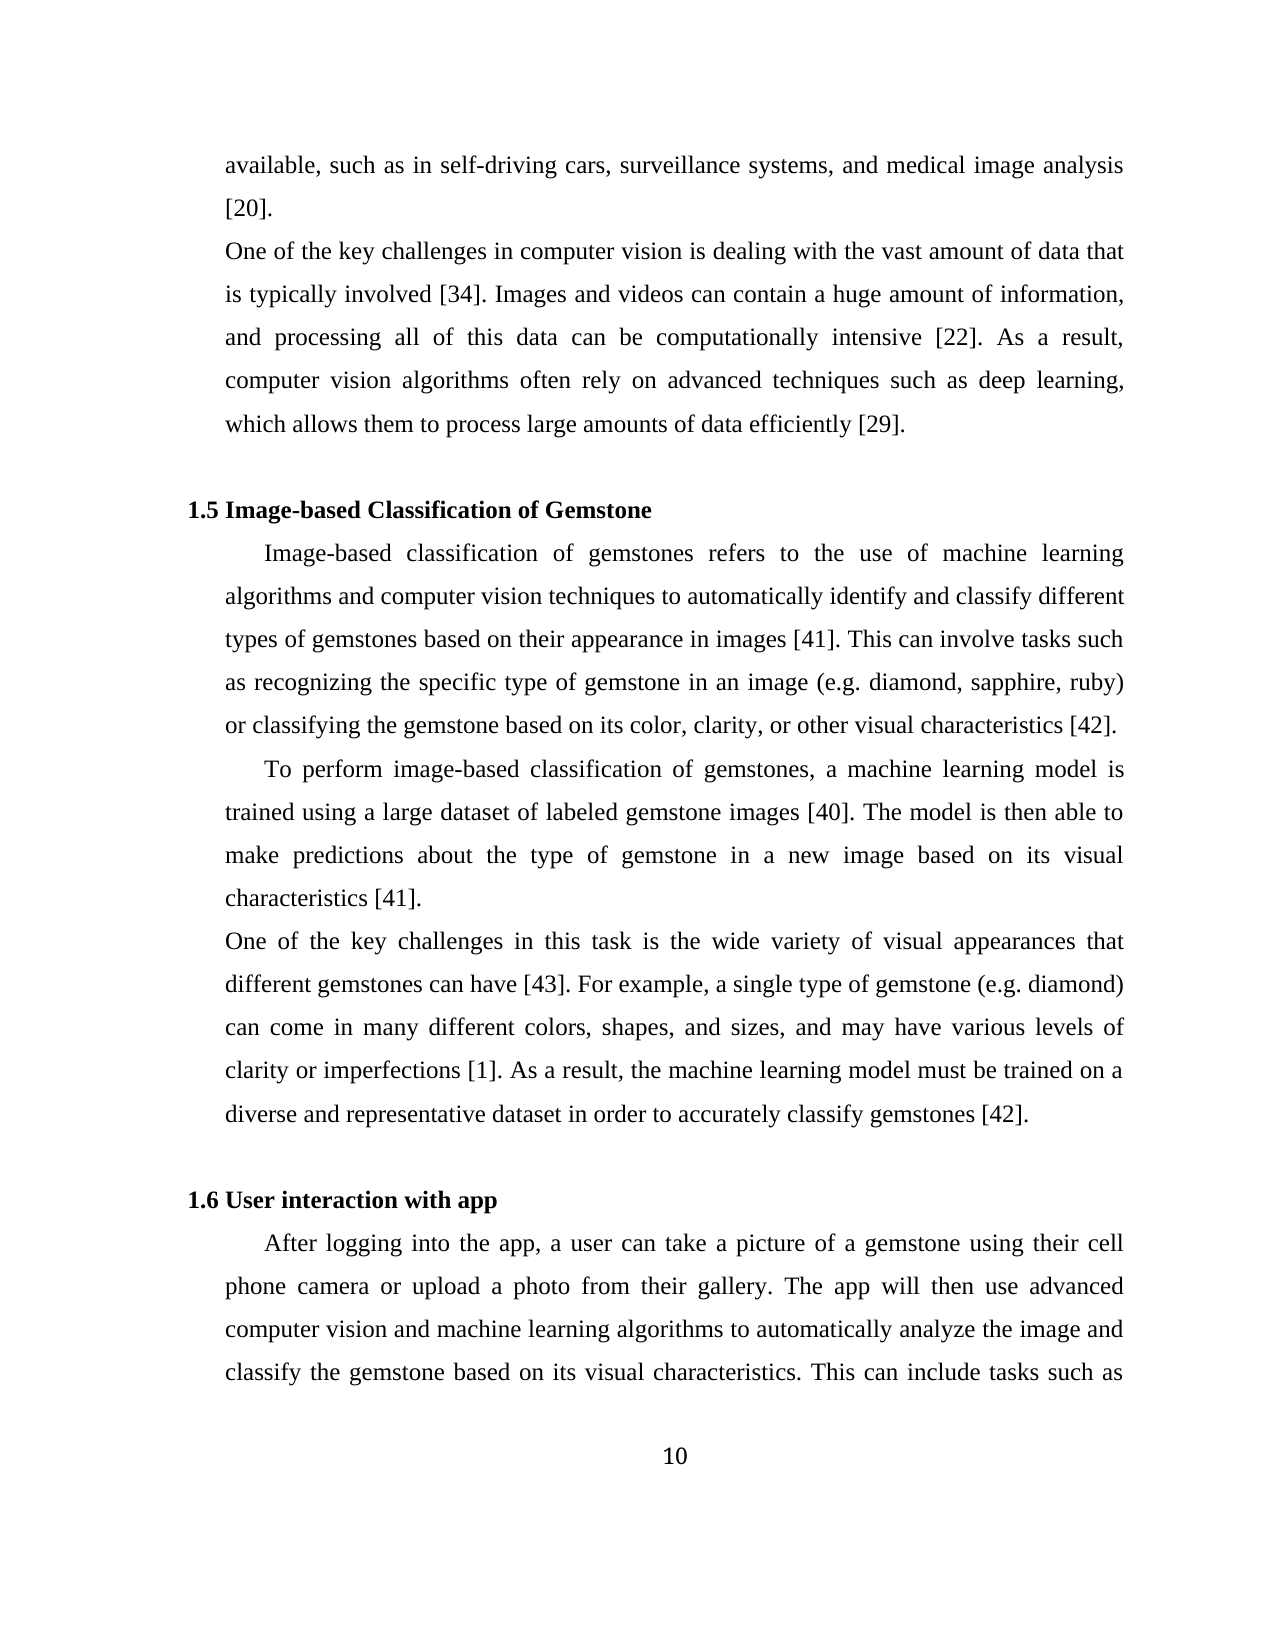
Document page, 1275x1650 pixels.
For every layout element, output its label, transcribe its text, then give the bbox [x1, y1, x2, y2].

text One of the key challenges in computer vision is dealing with the vast amount of data that is typically involved [34]. Images and videos can contain a huge amount of information, and processing all of this data can be computationally intensive [22]. As a result, computer vision algorithms often rely on advanced techniques such as deep learning, which allows them to process large amounts of data efficiently [29]. [225, 236, 1125, 437]
list Image-based Classification of Gemstone [187, 495, 1125, 524]
list User interaction with app [187, 1185, 1125, 1214]
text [225, 1228, 1125, 1386]
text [225, 150, 1125, 222]
text Image-based classification of gemstones refers to the use of machine learning algorithms and computer vision techniques to automatically identify and classify different types of gemstones based on their appearance in images [41]. This can involve tasks such as recognizing the specific type of gemstone in an image (e.g. diamond, sapphire, ruby) or classifying the gemstone based on its color, clarity, or other visual characteristics [42]. [225, 538, 1125, 739]
text To perform image-based classification of gemstones, a machine learning model is trained using a large dataset of labeled gemstone images [40]. The model is then able to make predictions about the type of gemstone in a new image based on its visual characteristics [41]. [225, 754, 1125, 912]
text One of the key challenges in this task is the wide variety of visual appearances that different gemstones can have [43]. For example, a single type of gemstone (e.g. diamond) can come in many different colors, shapes, and sizes, and may have various levels of clarity or imperfections [1]. As a result, the machine learning model must be trained on a diverse and representative dataset in order to accurately classify gemstones [42]. [225, 926, 1125, 1127]
